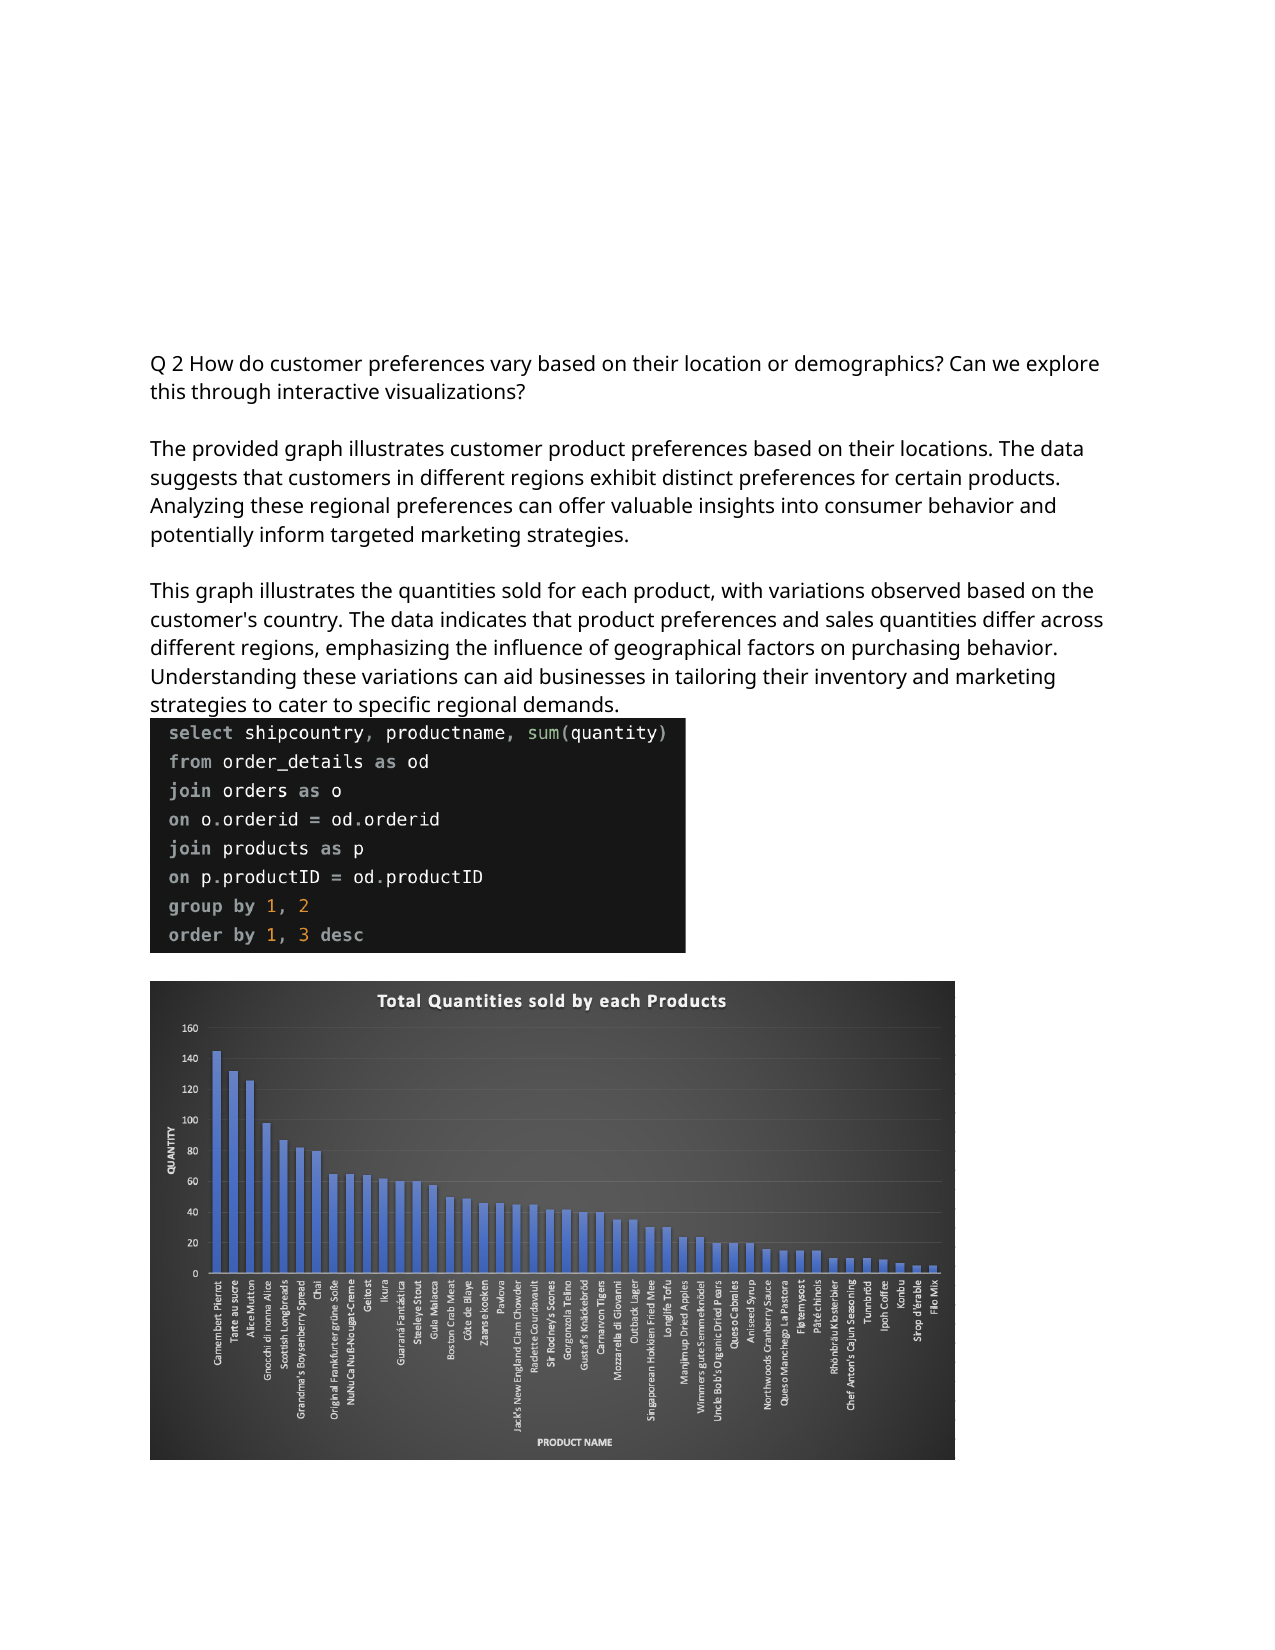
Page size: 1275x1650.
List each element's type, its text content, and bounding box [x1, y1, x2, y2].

picture [150, 981, 956, 1460]
picture [150, 718, 686, 953]
text Q 2 How do customer preferences vary based on their location or demographics? Can we explore this through interactive visualizations? [150, 349, 1125, 406]
text This graph illustrates the quantities sold for each product, with variations observed based on the customer's country. The data indicates that product preferences and sales quantities differ across different regions, emphasizing the influence of geographical factors on purchasing behavior. Understanding these variations can aid businesses in tailoring their inventory and marketing strategies to cater to specific regional demands. [150, 577, 1125, 719]
text The provided graph illustrates customer product preferences based on their locations. The data suggests that customers in different regions exhibit distinct preferences for certain products. Analyzing these regional preferences can offer valuable insights into consumer behavior and potentially inform targeted marketing strategies. [150, 434, 1125, 548]
